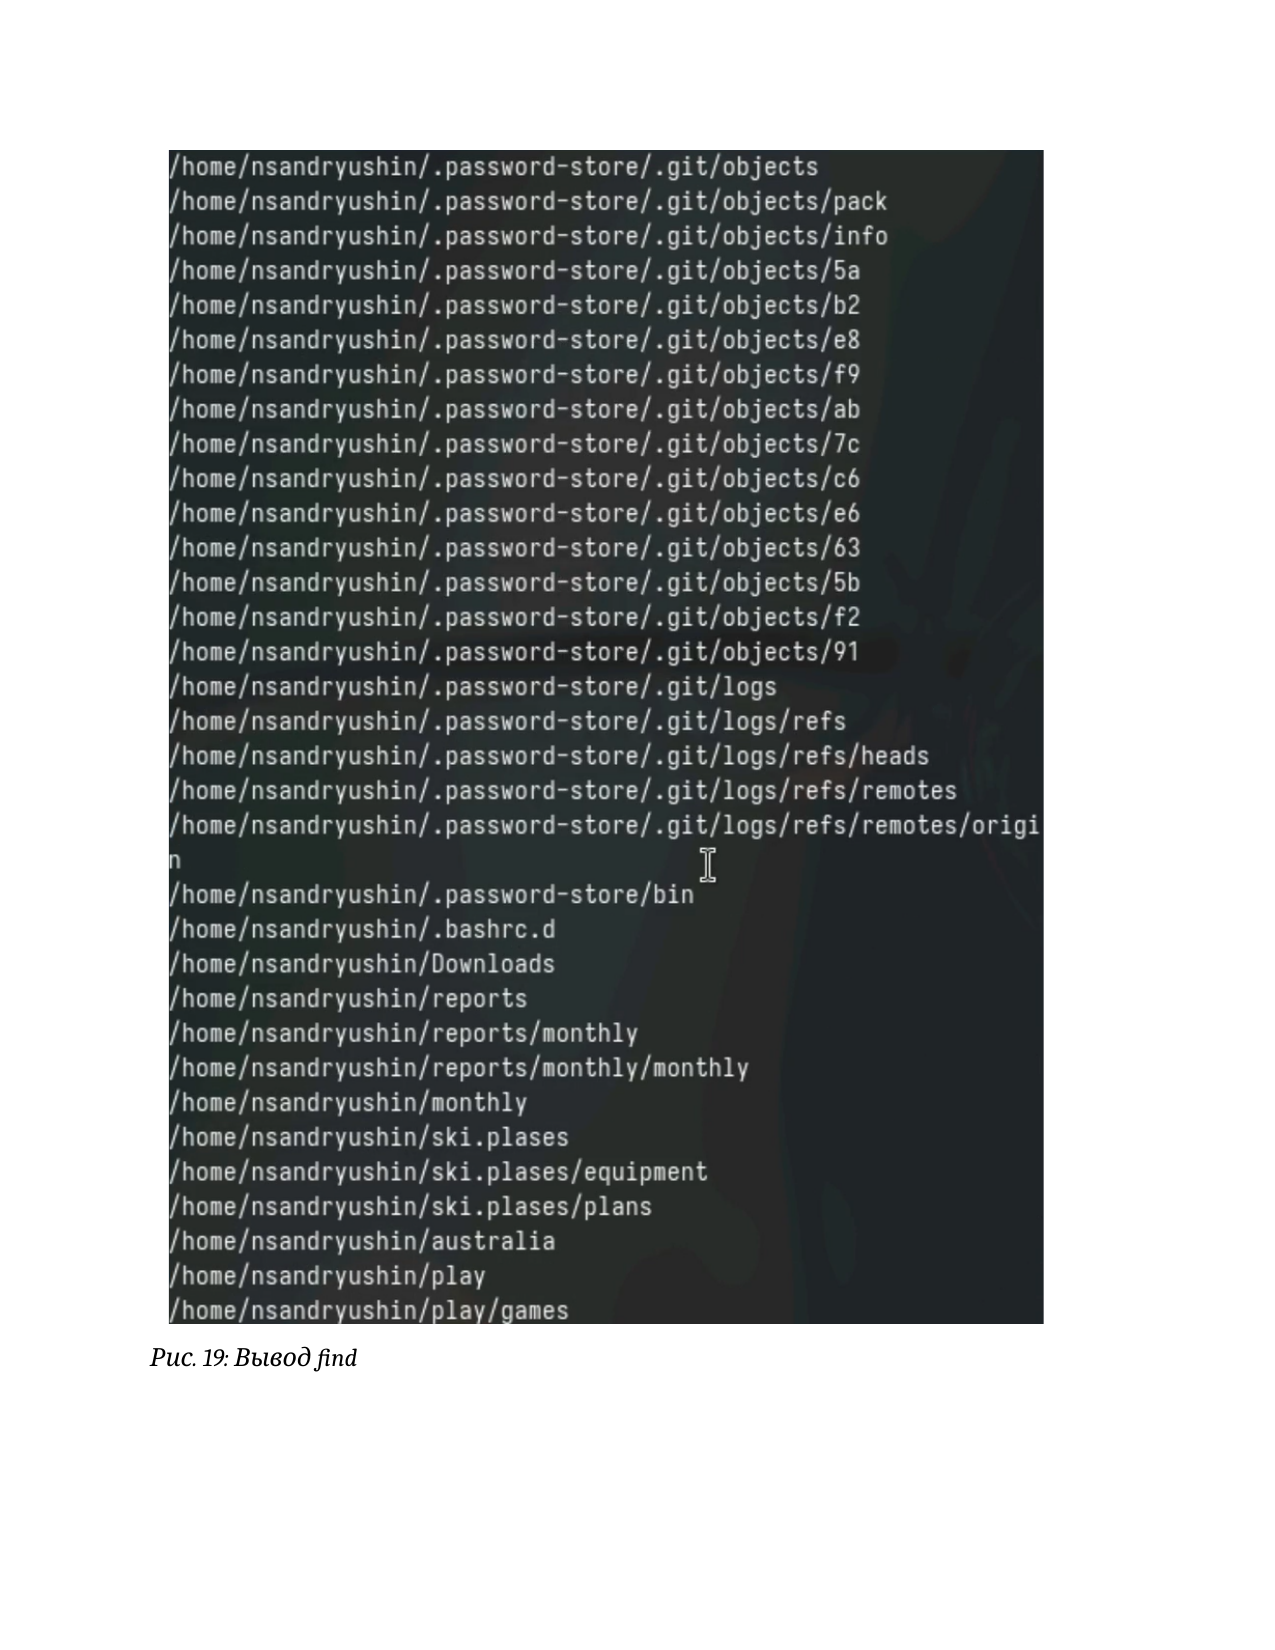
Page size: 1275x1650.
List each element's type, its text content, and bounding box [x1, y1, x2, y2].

text Рис. 19: Вывод find [150, 1344, 1125, 1373]
picture [168, 150, 1044, 1324]
